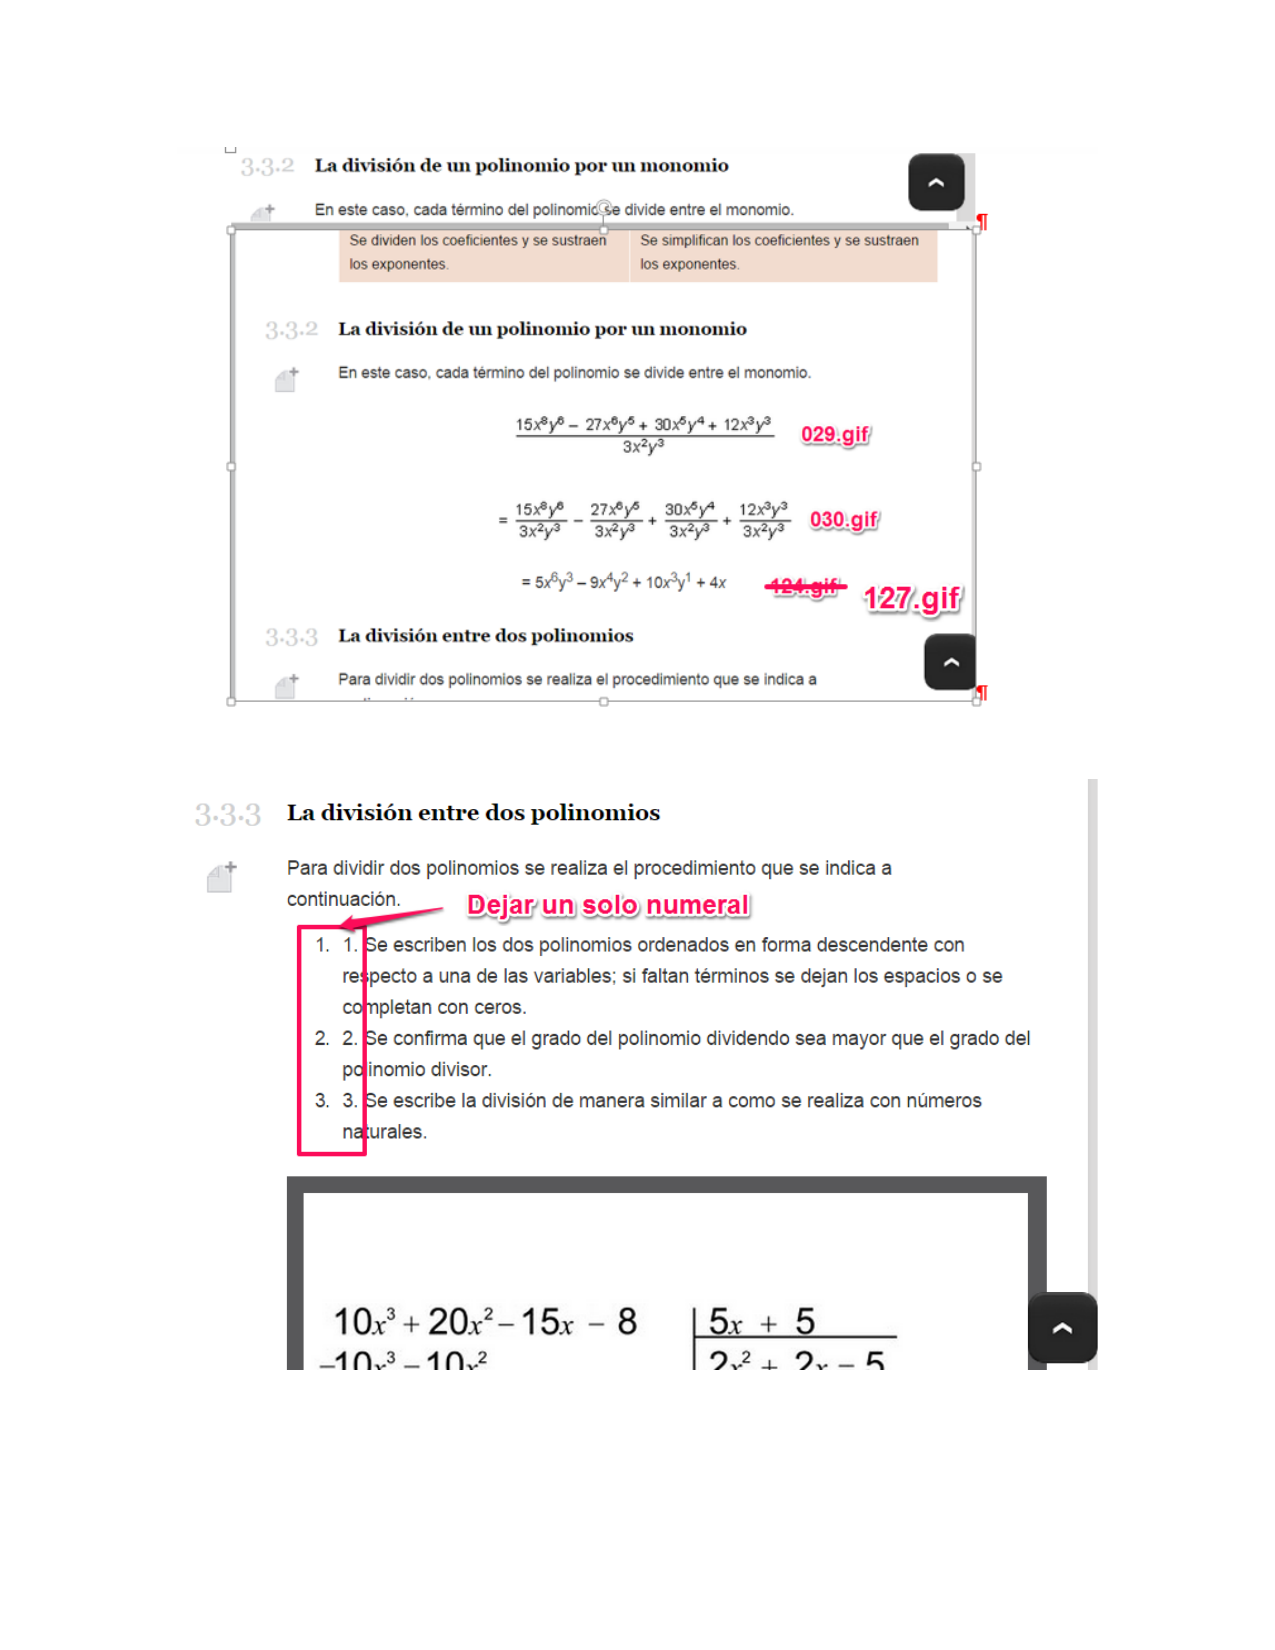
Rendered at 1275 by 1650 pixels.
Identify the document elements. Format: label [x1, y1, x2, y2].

picture [177, 147, 1098, 1370]
